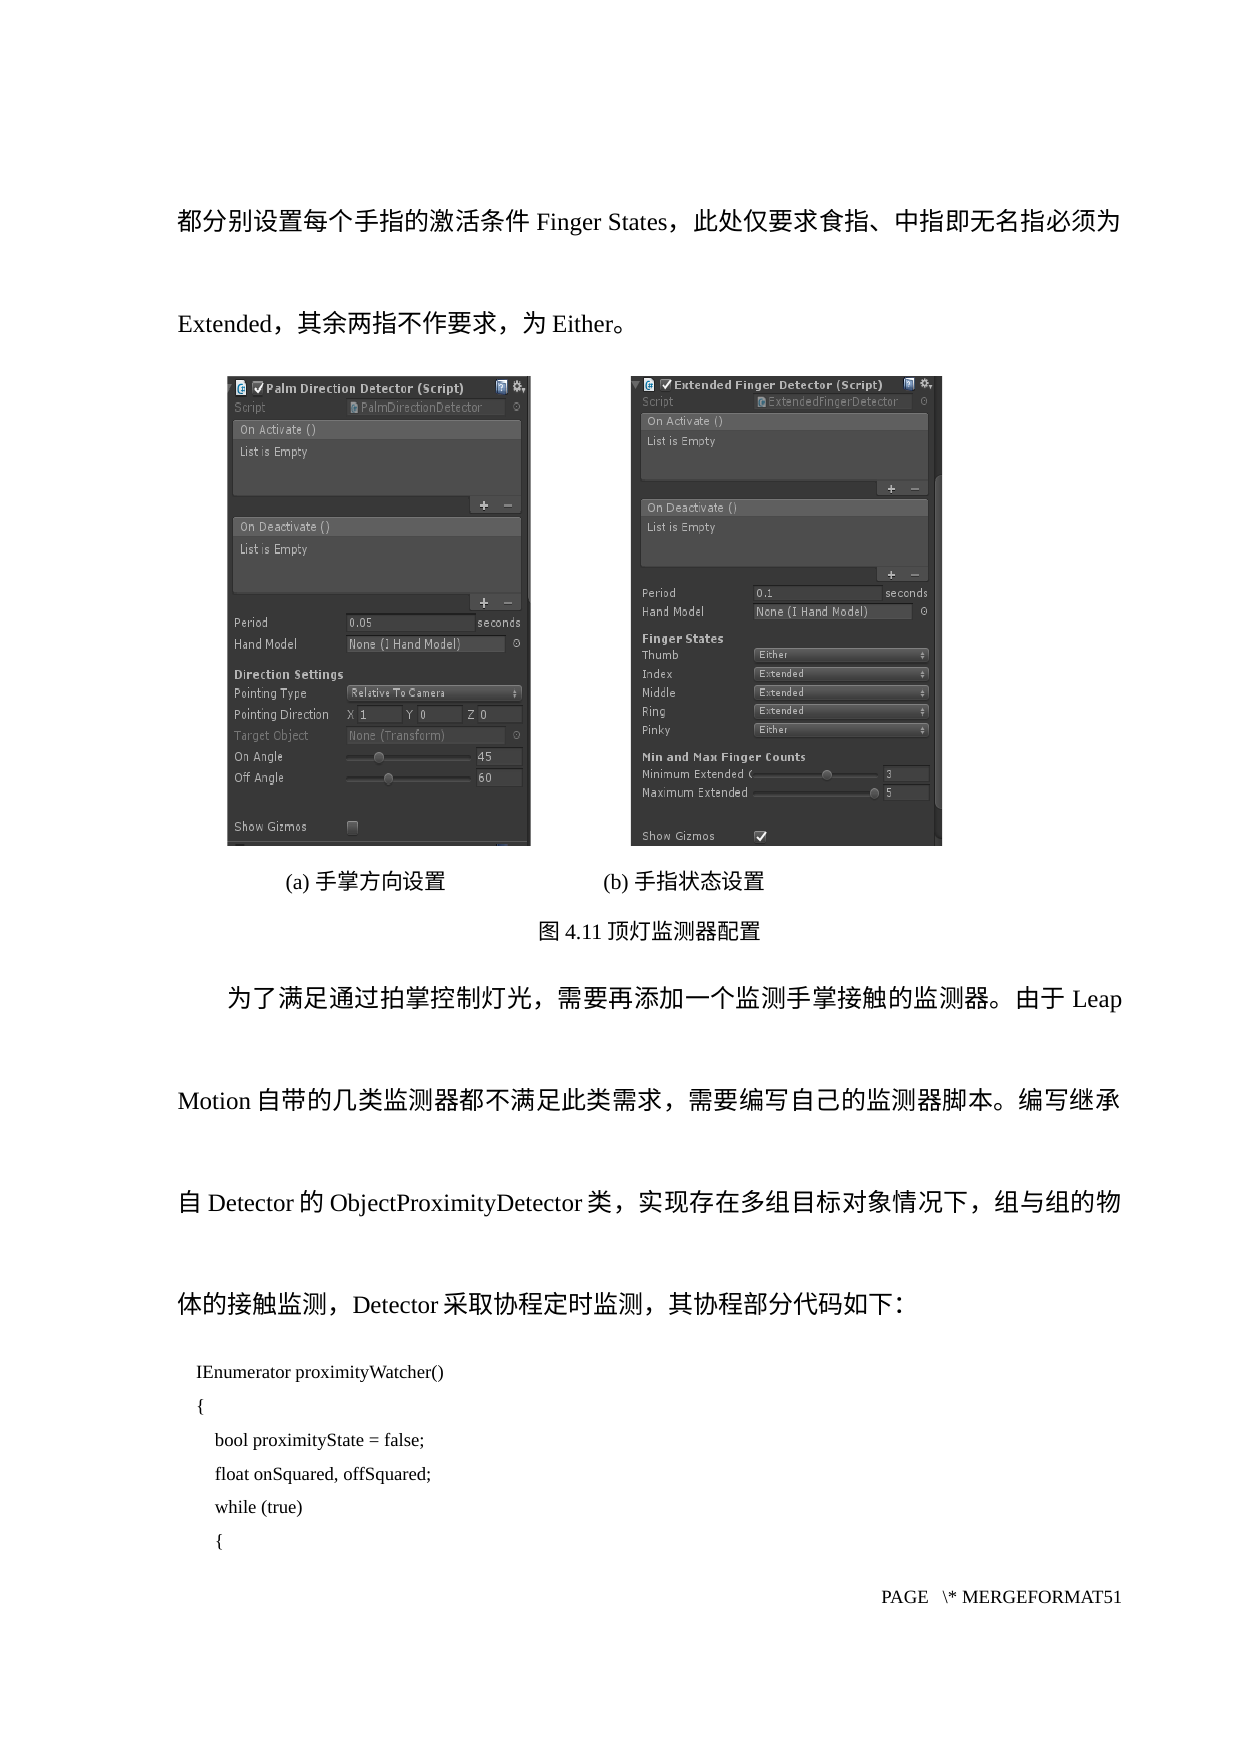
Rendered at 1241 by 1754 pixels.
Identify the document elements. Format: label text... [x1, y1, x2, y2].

picture [227, 376, 531, 846]
text float onSquared, offSquared; [177, 1456, 1122, 1490]
text (a) 手掌方向设置 (b) 手指状态设置 [177, 863, 1122, 897]
text 为了满足通过拍掌控制灯光，需要再添加一个监测手掌接触的监测器。由于Leap Motion自带的几类监测器都不满足此类需求，需要编写自己的监测器脚本。编写继承自Detector的ObjectProximityDetector类，实现存在多组目标对象情况下，组与组的物体的接触监测，Detector采取协程定时监测，其协程部分代码如下： [177, 963, 1122, 1336]
text bool proximityState = false; [177, 1422, 1122, 1456]
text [177, 185, 1122, 355]
text 图4.11 顶灯监测器配置 [177, 913, 1122, 947]
picture [630, 376, 943, 846]
text while (true) [177, 1490, 1122, 1524]
text { [177, 1388, 1122, 1422]
text IEnumerator proximityWatcher() [177, 1354, 1122, 1388]
text { [177, 1524, 1122, 1558]
